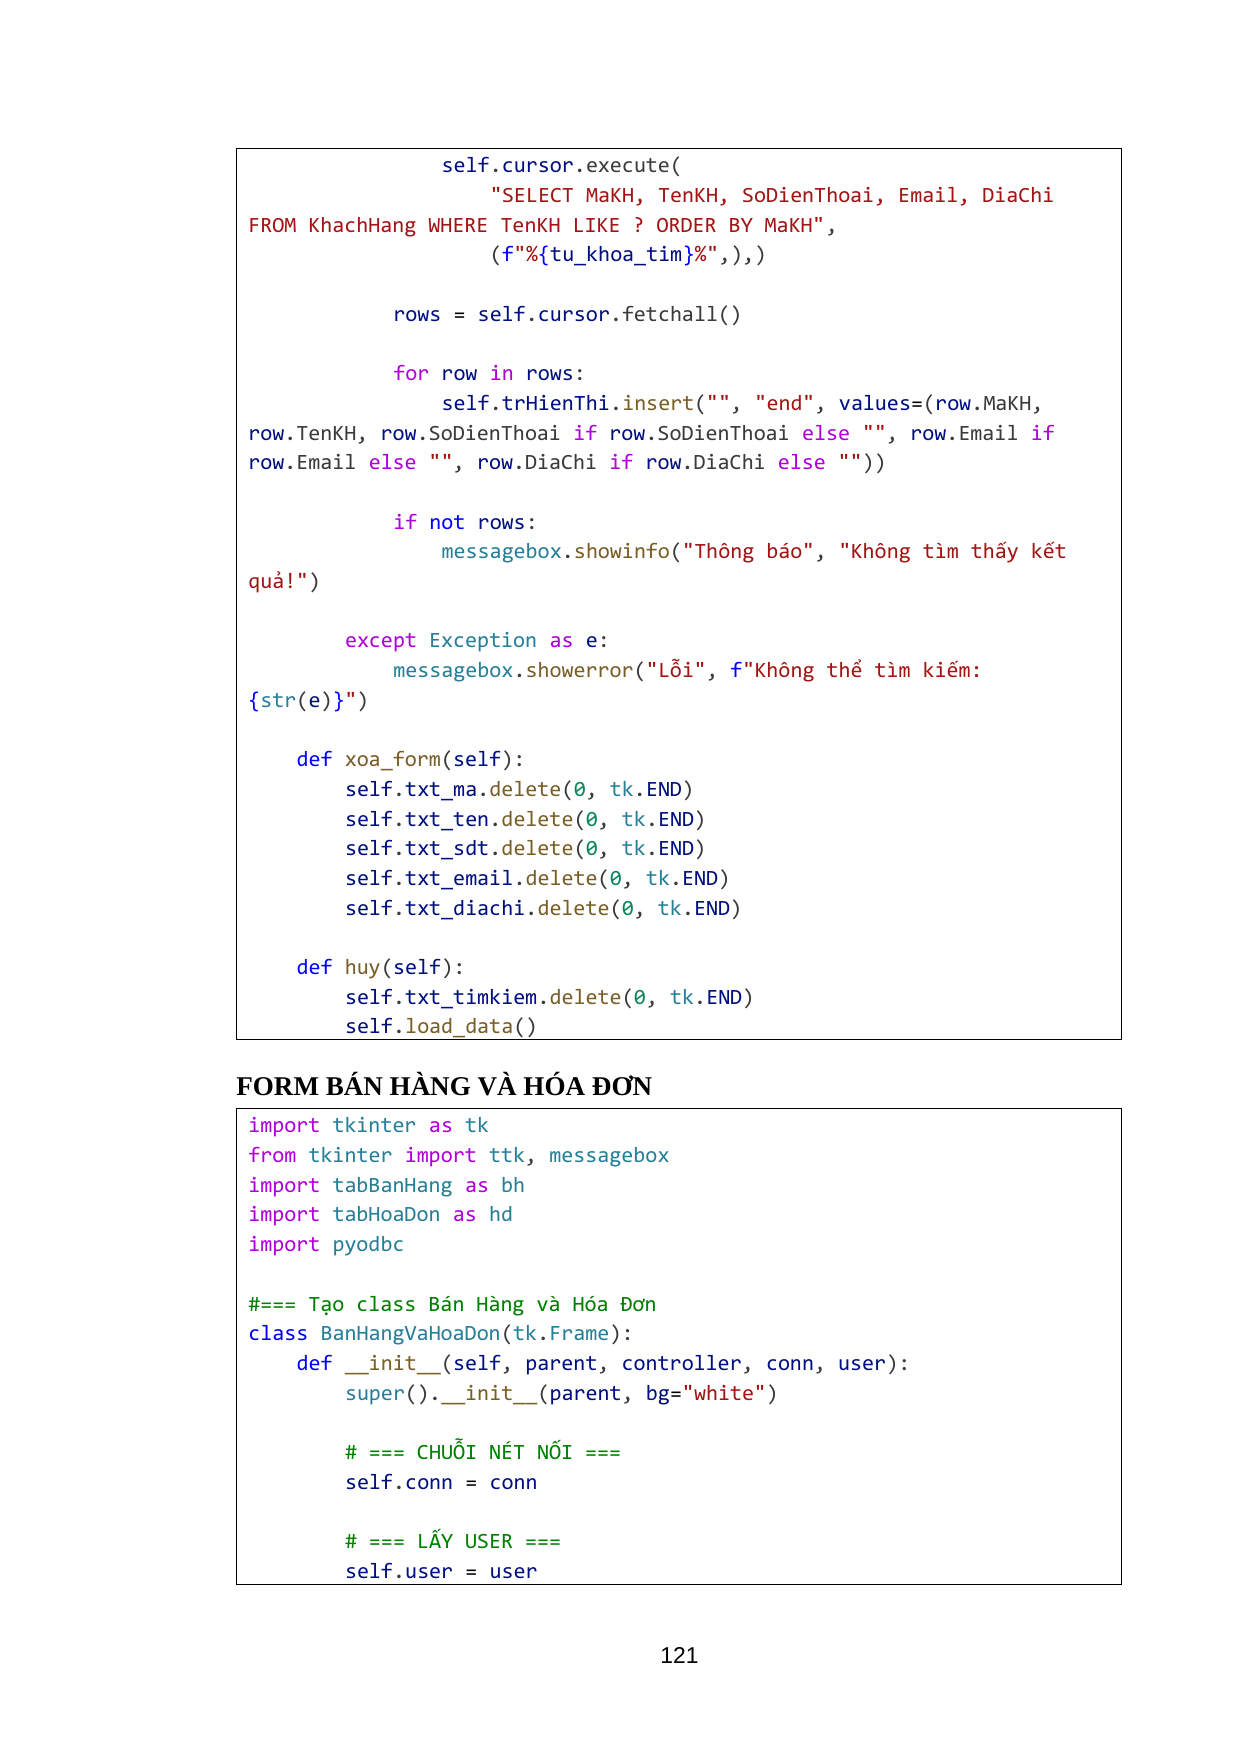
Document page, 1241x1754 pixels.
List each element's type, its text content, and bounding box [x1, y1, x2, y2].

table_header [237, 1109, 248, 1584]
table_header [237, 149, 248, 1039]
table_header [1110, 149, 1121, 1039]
text FORM BÁN HÀNG VÀ HÓA ĐƠN [236, 1070, 1122, 1102]
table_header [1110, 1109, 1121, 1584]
